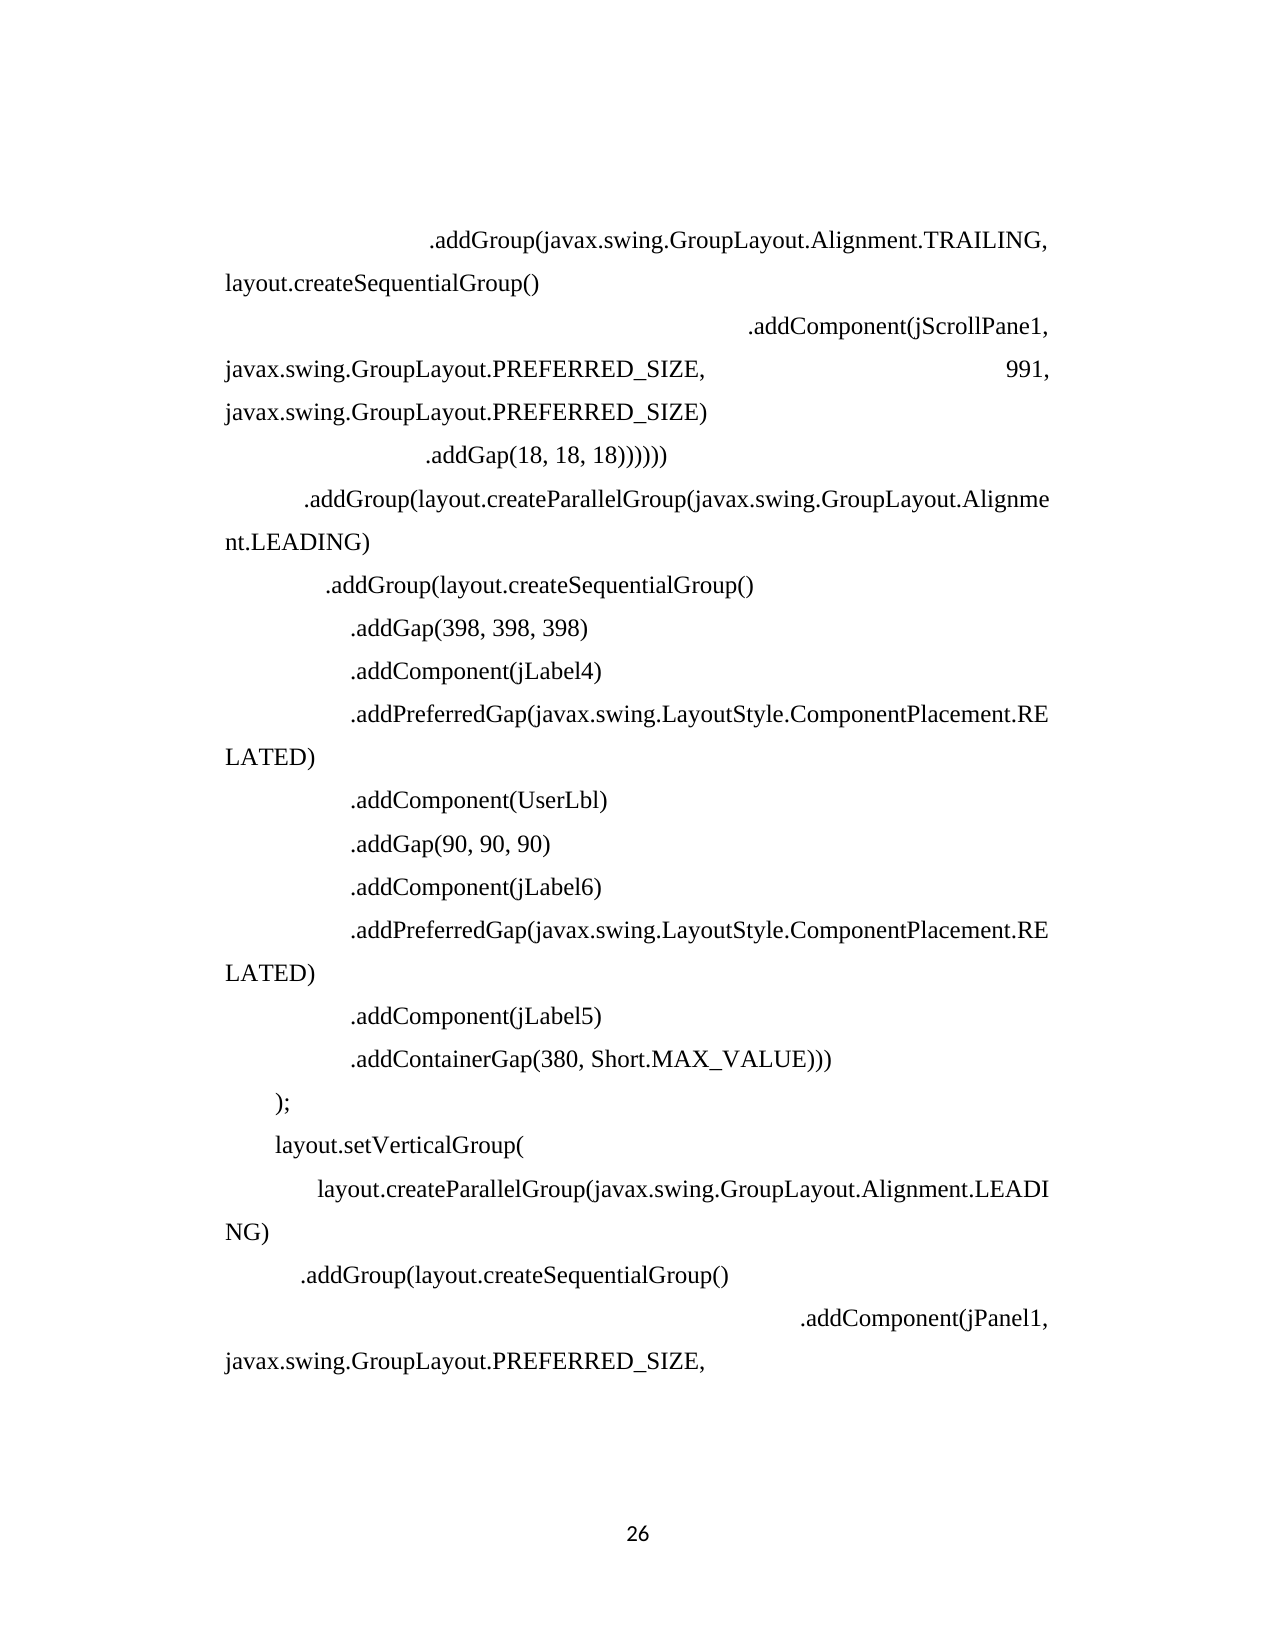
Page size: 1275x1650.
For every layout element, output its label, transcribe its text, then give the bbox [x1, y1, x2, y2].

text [225, 225, 1050, 297]
text .addGap(90, 90, 90) [225, 829, 1050, 857]
text .addComponent(jLabel4) [225, 656, 1050, 685]
text .addComponent(jScrollPane1, javax.swing.GroupLayout.PREFERRED_SIZE, 991, javax.swing.GroupLayout.PREFERRED_SIZE) [225, 311, 1050, 426]
text ); [225, 1087, 1050, 1116]
text .addComponent(jLabel6) [225, 872, 1050, 901]
text layout.setVerticalGroup( [225, 1131, 1050, 1159]
text .addComponent(jLabel5) [225, 1001, 1050, 1030]
text .addContainerGap(380, Short.MAX_VALUE))) [225, 1044, 1050, 1073]
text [225, 1303, 1050, 1375]
text .addPreferredGap(javax.swing.LayoutStyle.ComponentPlacement.RELATED) [225, 699, 1050, 771]
text .addGap(398, 398, 398) [225, 613, 1050, 642]
text .addComponent(UserLbl) [225, 786, 1050, 814]
text .addPreferredGap(javax.swing.LayoutStyle.ComponentPlacement.RELATED) [225, 915, 1050, 987]
text .addGroup(layout.createParallelGroup(javax.swing.GroupLayout.Alignment.LEADING) [225, 484, 1050, 556]
text .addGap(18, 18, 18)))))) [225, 441, 1050, 469]
text .addGroup(layout.createSequentialGroup() [225, 570, 1050, 599]
text layout.createParallelGroup(javax.swing.GroupLayout.Alignment.LEADING) [225, 1174, 1050, 1246]
text .addGroup(layout.createSequentialGroup() [225, 1260, 1050, 1289]
